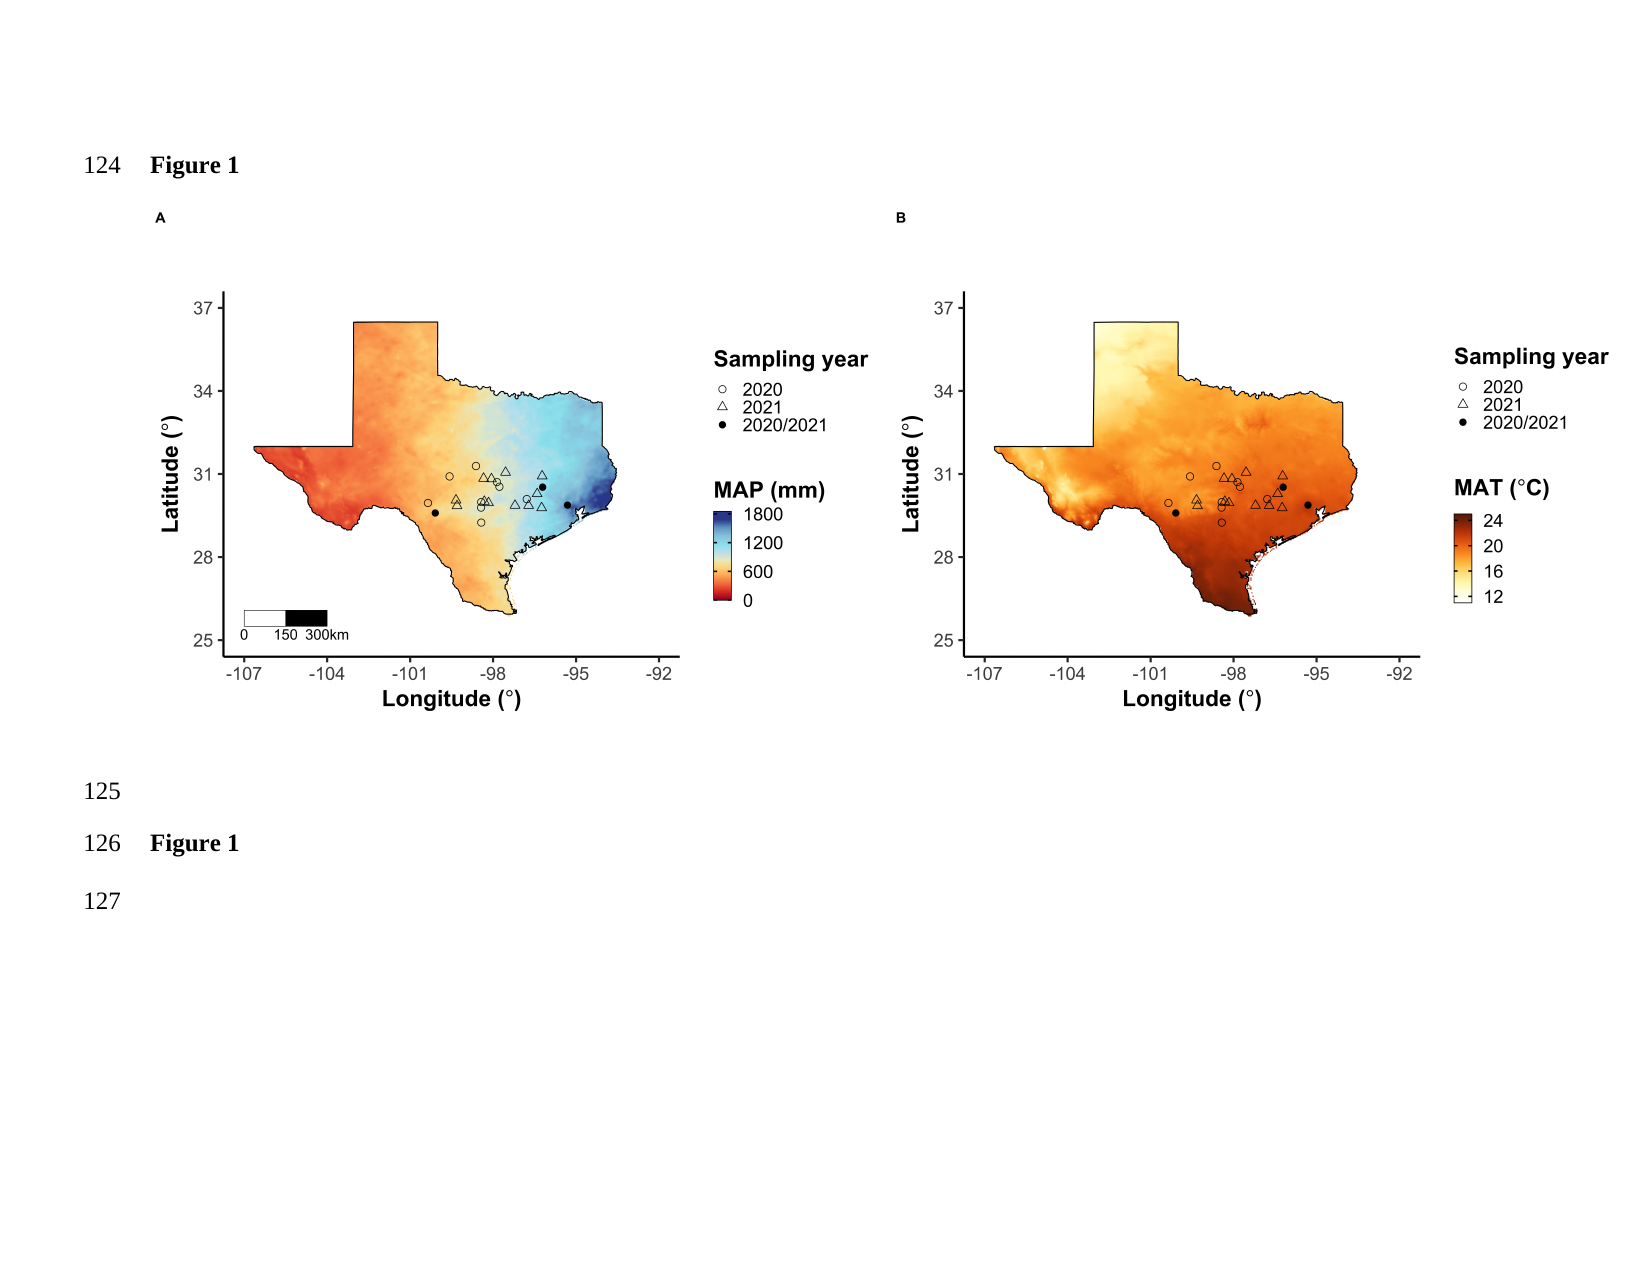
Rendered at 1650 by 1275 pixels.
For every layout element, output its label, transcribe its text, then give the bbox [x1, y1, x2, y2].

text Figure 1 [150, 150, 1500, 179]
picture [150, 207, 1631, 800]
text Figure 1 [150, 828, 1500, 857]
